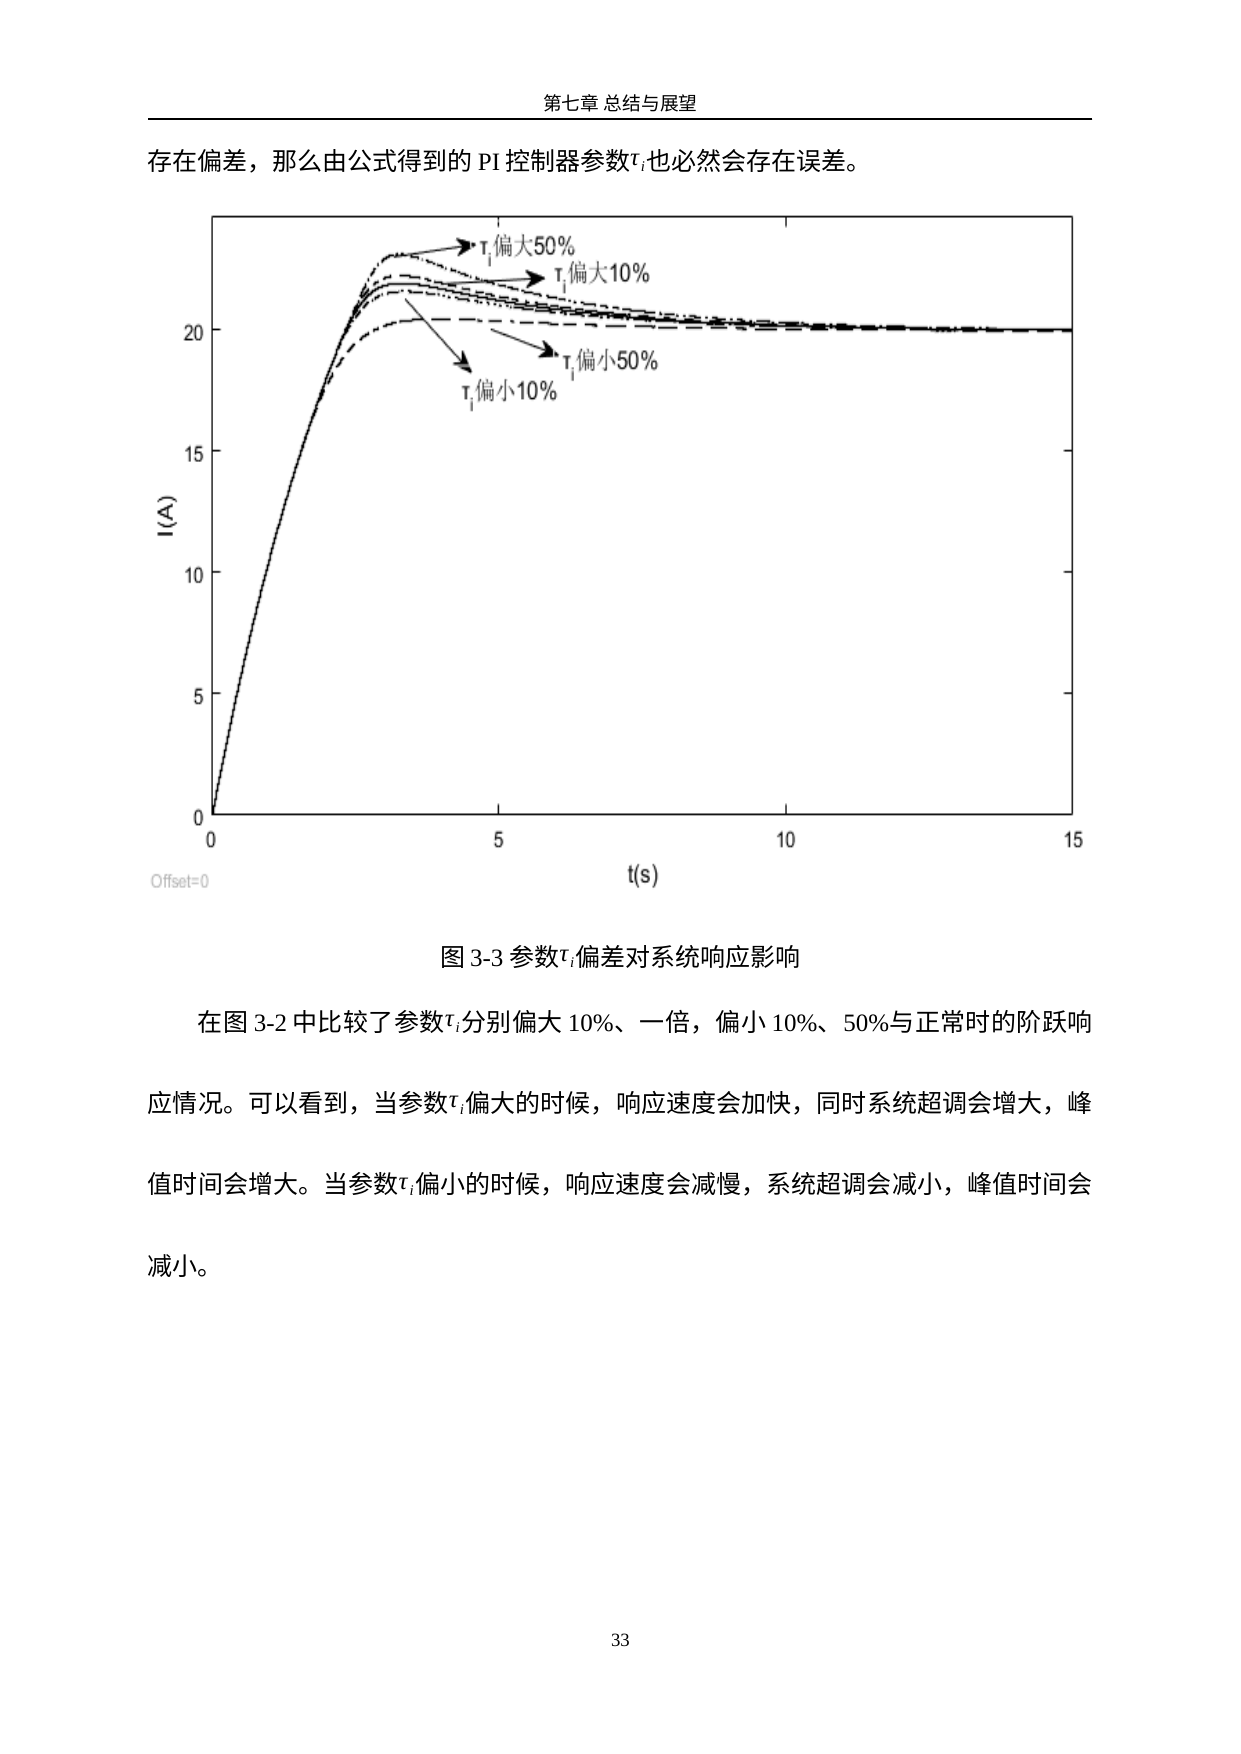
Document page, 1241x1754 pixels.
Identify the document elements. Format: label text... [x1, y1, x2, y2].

text 图3-3 参数偏差对系统响应影响 [148, 923, 1092, 988]
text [148, 127, 1092, 192]
text 在图3-2中比较了参数分别偏大10%、一倍，偏小10%、50%与正常时的阶跃响应情况。可以看到，当参数偏大的时候，响应速度会加快，同时系统超调会增大，峰值时间会增大。当参数偏小的时候，响应速度会减慢，系统超调会减小，峰值时间会减小。 [148, 988, 1092, 1297]
